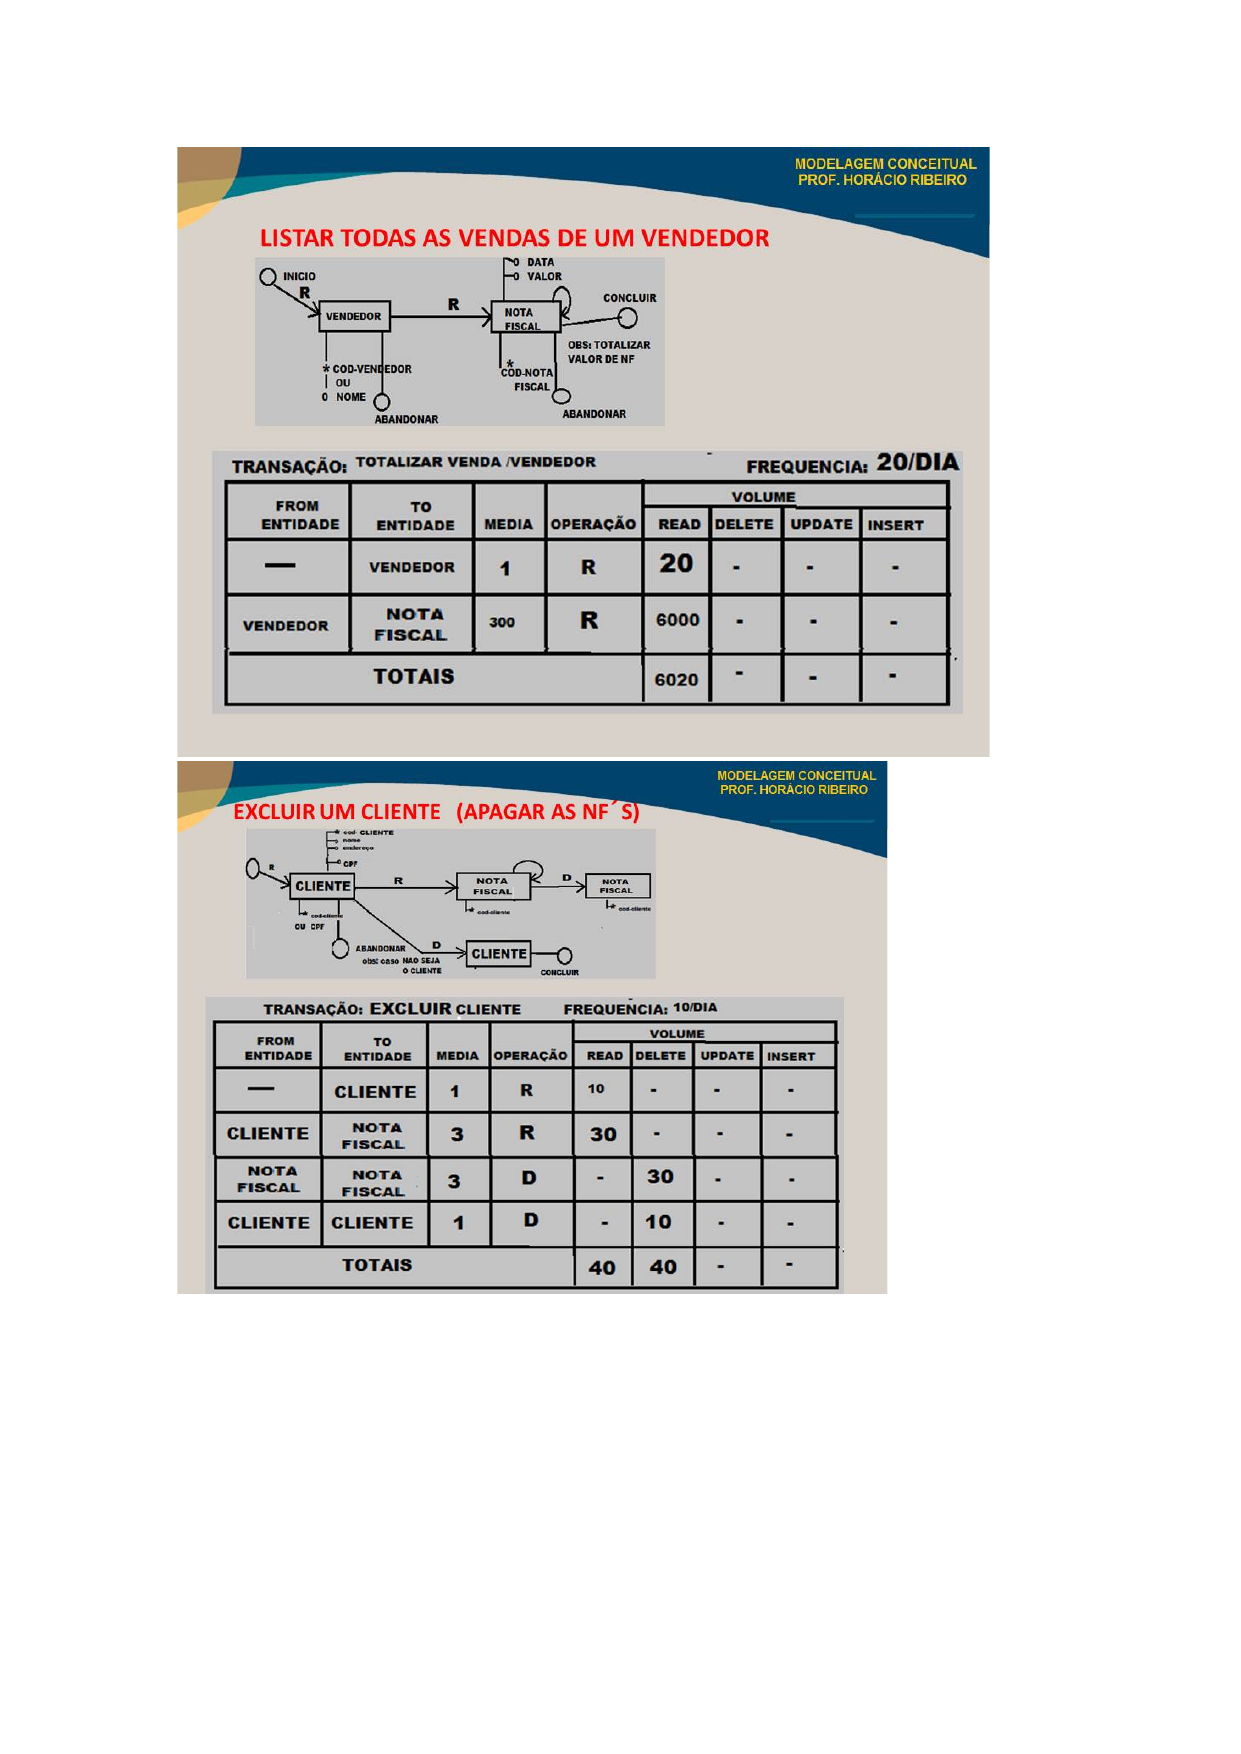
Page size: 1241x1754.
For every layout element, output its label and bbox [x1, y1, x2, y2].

picture [938, 147, 945, 153]
picture [177, 761, 888, 1294]
picture [177, 147, 990, 757]
picture [735, 761, 747, 765]
